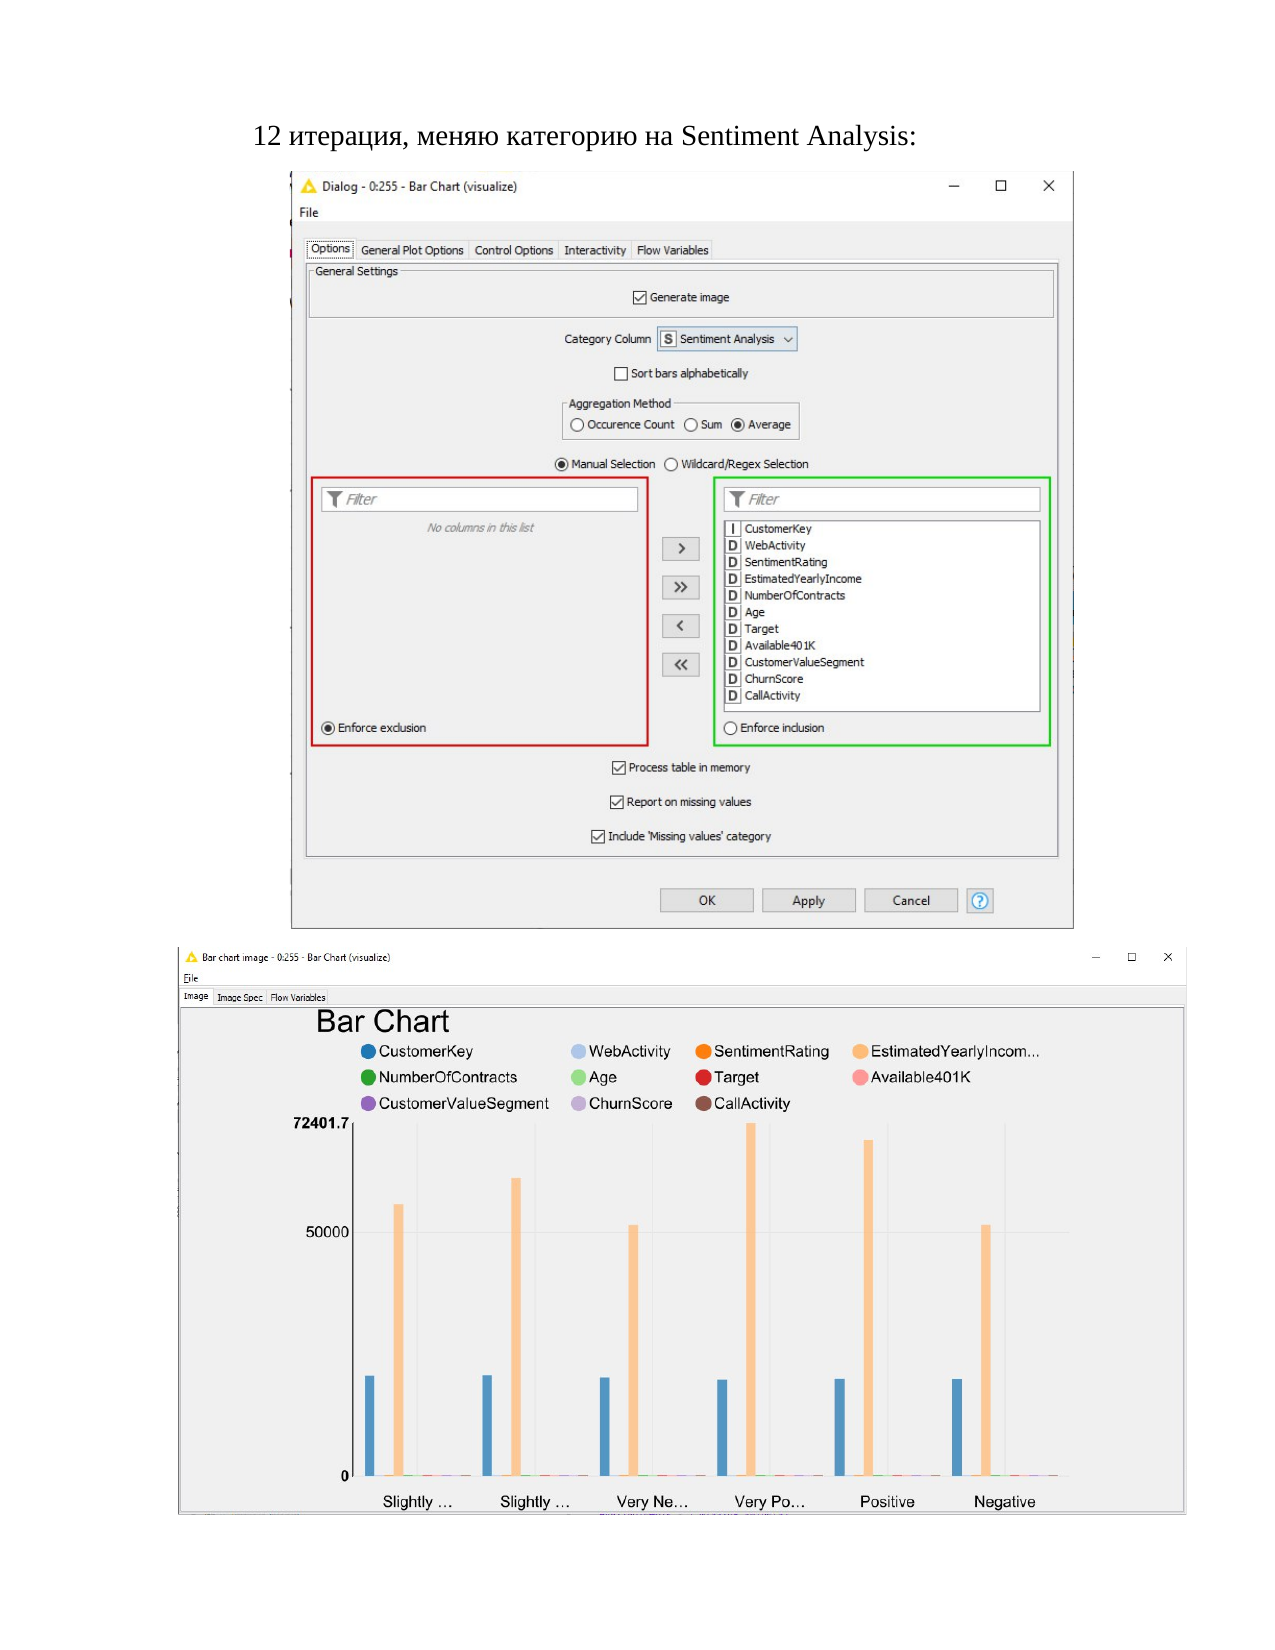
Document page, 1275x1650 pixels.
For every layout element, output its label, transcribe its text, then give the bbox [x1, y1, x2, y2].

text 12 итерация, меняю категорию на Sentiment Analysis: [177, 118, 1186, 152]
picture [177, 947, 1187, 1515]
picture [289, 171, 1074, 929]
